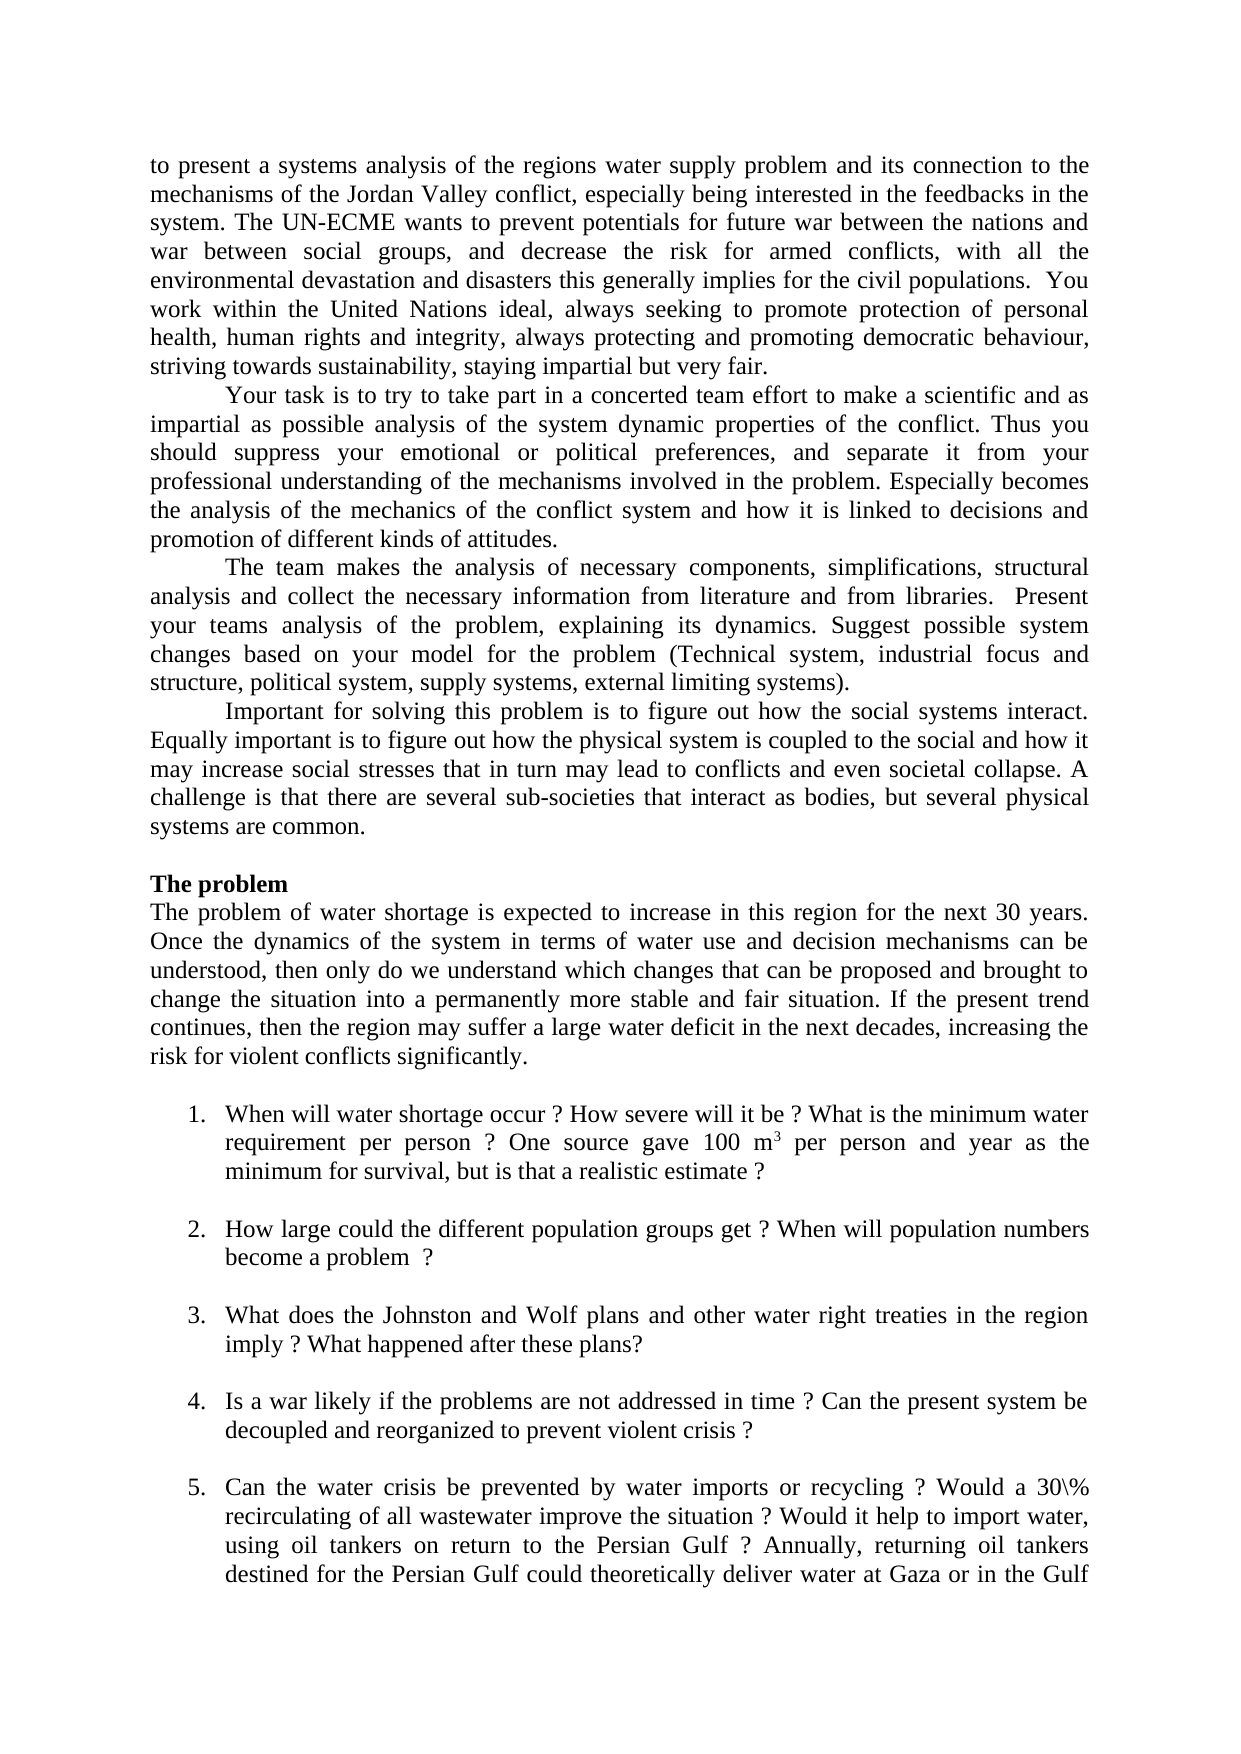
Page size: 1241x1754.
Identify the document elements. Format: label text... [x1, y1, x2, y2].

text Your task is to try to take part in a concerted team effort to make a scientific and as impartial as possible analysis of the system dynamic properties of the conflict. Thus you should suppress your emotional or political preferences, and separate it from your professional understanding of the mechanisms involved in the problem. Especially becomes the analysis of the mechanics of the conflict system and how it is linked to decisions and promotion of different kinds of attitudes. [150, 380, 1090, 552]
text The problem [150, 869, 1090, 897]
list When will water shortage occur ? How severe will it be ? What is the minimum water requirement per person ? One source gave 100 m3 per person and year as the minimum for survival, but is that a realistic estimate ? [187, 1099, 1090, 1185]
text The problem of water shortage is expected to increase in this region for the next 30 years. Once the dynamics of the system in terms of water use and decision mechanisms can be understood, then only do we understand which changes that can be proposed and brought to change the situation into a permanently more stable and fair situation. If the present trend continues, then the region may suffer a large water deficit in the next decades, increasing the risk for violent conflicts significantly. [150, 897, 1090, 1070]
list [187, 1472, 1090, 1587]
list How large could the different population groups get ? When will population numbers become a problem ? [187, 1214, 1090, 1271]
list What does the Johnston and Wolf plans and other water right treaties in the region imply ? What happened after these plans? [187, 1300, 1090, 1357]
list Is a war likely if the problems are not addressed in time ? Can the present system be decoupled and reorganized to prevent violent crisis ? [187, 1386, 1090, 1444]
text Important for solving this problem is to figure out how the social systems interact. Equally important is to figure out how the physical system is coupled to the social and how it may increase social stresses that in turn may lead to conflicts and even societal collapse. A challenge is that there are several sub-societies that interact as bodies, but several physical systems are common. [150, 696, 1090, 840]
text The team makes the analysis of necessary components, simplifications, structural analysis and collect the necessary information from literature and from libraries. Present your teams analysis of the problem, explaining its dynamics. Suggest possible system changes based on your model for the problem (Technical system, industrial focus and structure, political system, supply systems, external limiting systems). [150, 552, 1090, 696]
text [150, 150, 1090, 380]
